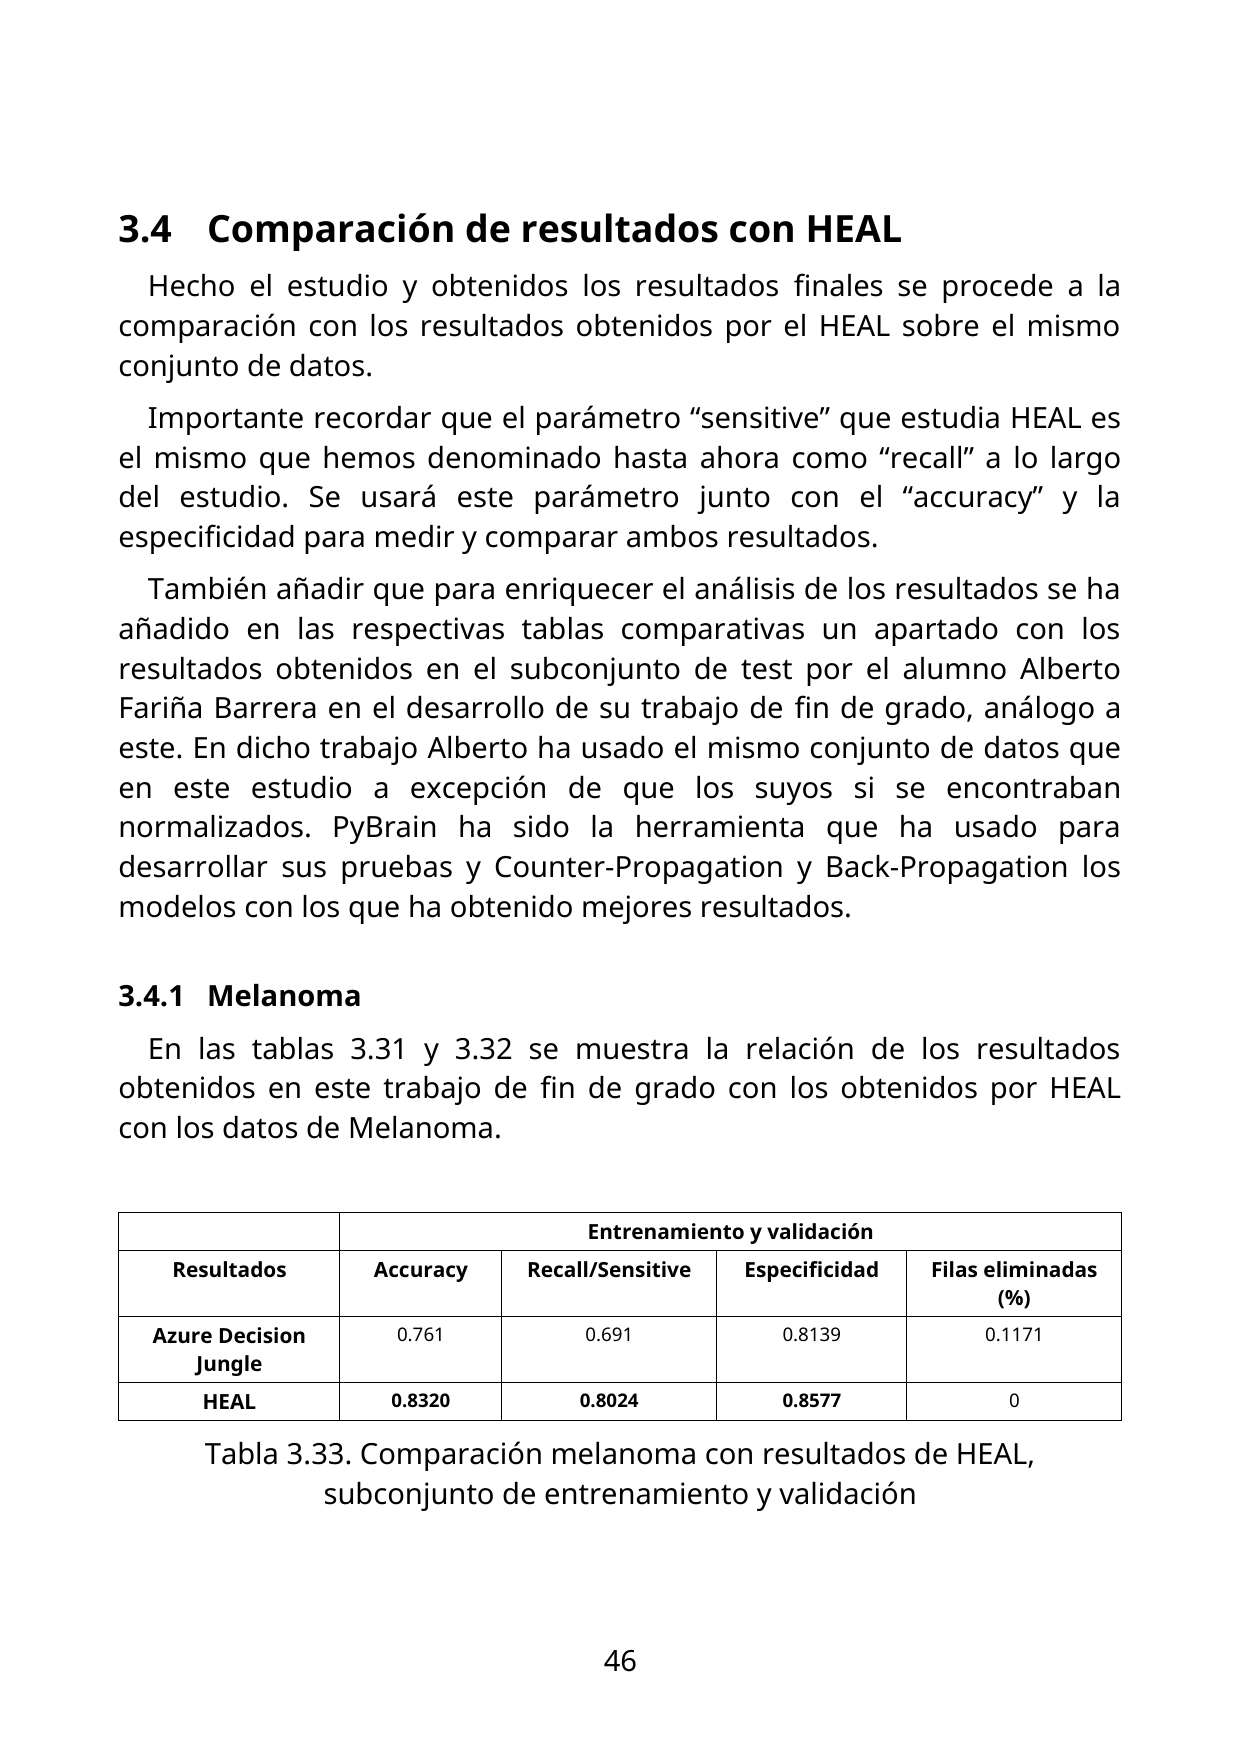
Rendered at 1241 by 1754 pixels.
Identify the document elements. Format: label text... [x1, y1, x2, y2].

table_cell 0 [907, 1383, 1121, 1420]
text En las tablas 3.31 y 3.32 se muestra la relación de los resultados obtenidos en este trabajo de fin de grado con los obtenidos por HEAL con los datos de Melanoma. [118, 1028, 1122, 1147]
table_cell 0.691 [502, 1317, 716, 1382]
table_cell 0.8139 [717, 1317, 906, 1382]
table_cell Filas eliminadas (%) [907, 1251, 1121, 1316]
table_cell 0.8577 [717, 1383, 906, 1420]
table_cell Azure Decision Jungle [119, 1317, 339, 1382]
table_cell Accuracy [340, 1251, 501, 1316]
table_header Entrenamiento y validación [340, 1213, 1121, 1249]
table_cell 0.1171 [907, 1317, 1121, 1382]
text Hecho el estudio y obtenidos los resultados finales se procede a la comparación con los resultados obtenidos por el HEAL sobre el mismo conjunto de datos. [118, 266, 1122, 385]
table_header [119, 1213, 339, 1249]
text Importante recordar que el parámetro “sensitive” que estudia HEAL es el mismo que hemos denominado hasta ahora como “recall” a lo largo del estudio. Se usará este parámetro junto con el “accuracy” y la especificidad para medir y comparar ambos resultados. [118, 397, 1122, 556]
text También añadir que para enriquecer el análisis de los resultados se ha añadido en las respectivas tablas comparativas un apartado con los resultados obtenidos en el subconjunto de test por el alumno Alberto Fariña Barrera en el desarrollo de su trabajo de fin de grado, análogo a este. En dicho trabajo Alberto ha usado el mismo conjunto de datos que en este estudio a excepción de que los suyos si se encontraban normalizados. PyBrain ha sido la herramienta que ha usado para desarrollar sus pruebas y Counter-Propagation y Back-Propagation los modelos con los que ha obtenido mejores resultados. [118, 568, 1122, 926]
table_cell HEAL [119, 1383, 339, 1420]
table_cell 0.761 [340, 1317, 501, 1382]
table_cell Resultados [119, 1251, 339, 1316]
subtitle Comparación de resultados con HEAL [118, 202, 1122, 253]
table_cell Especificidad [717, 1251, 906, 1316]
table_cell Recall/Sensitive [502, 1251, 716, 1316]
table_cell 0.8320 [340, 1383, 501, 1420]
table_cell 0.8024 [502, 1383, 716, 1420]
subtitle Melanoma [118, 976, 1122, 1015]
